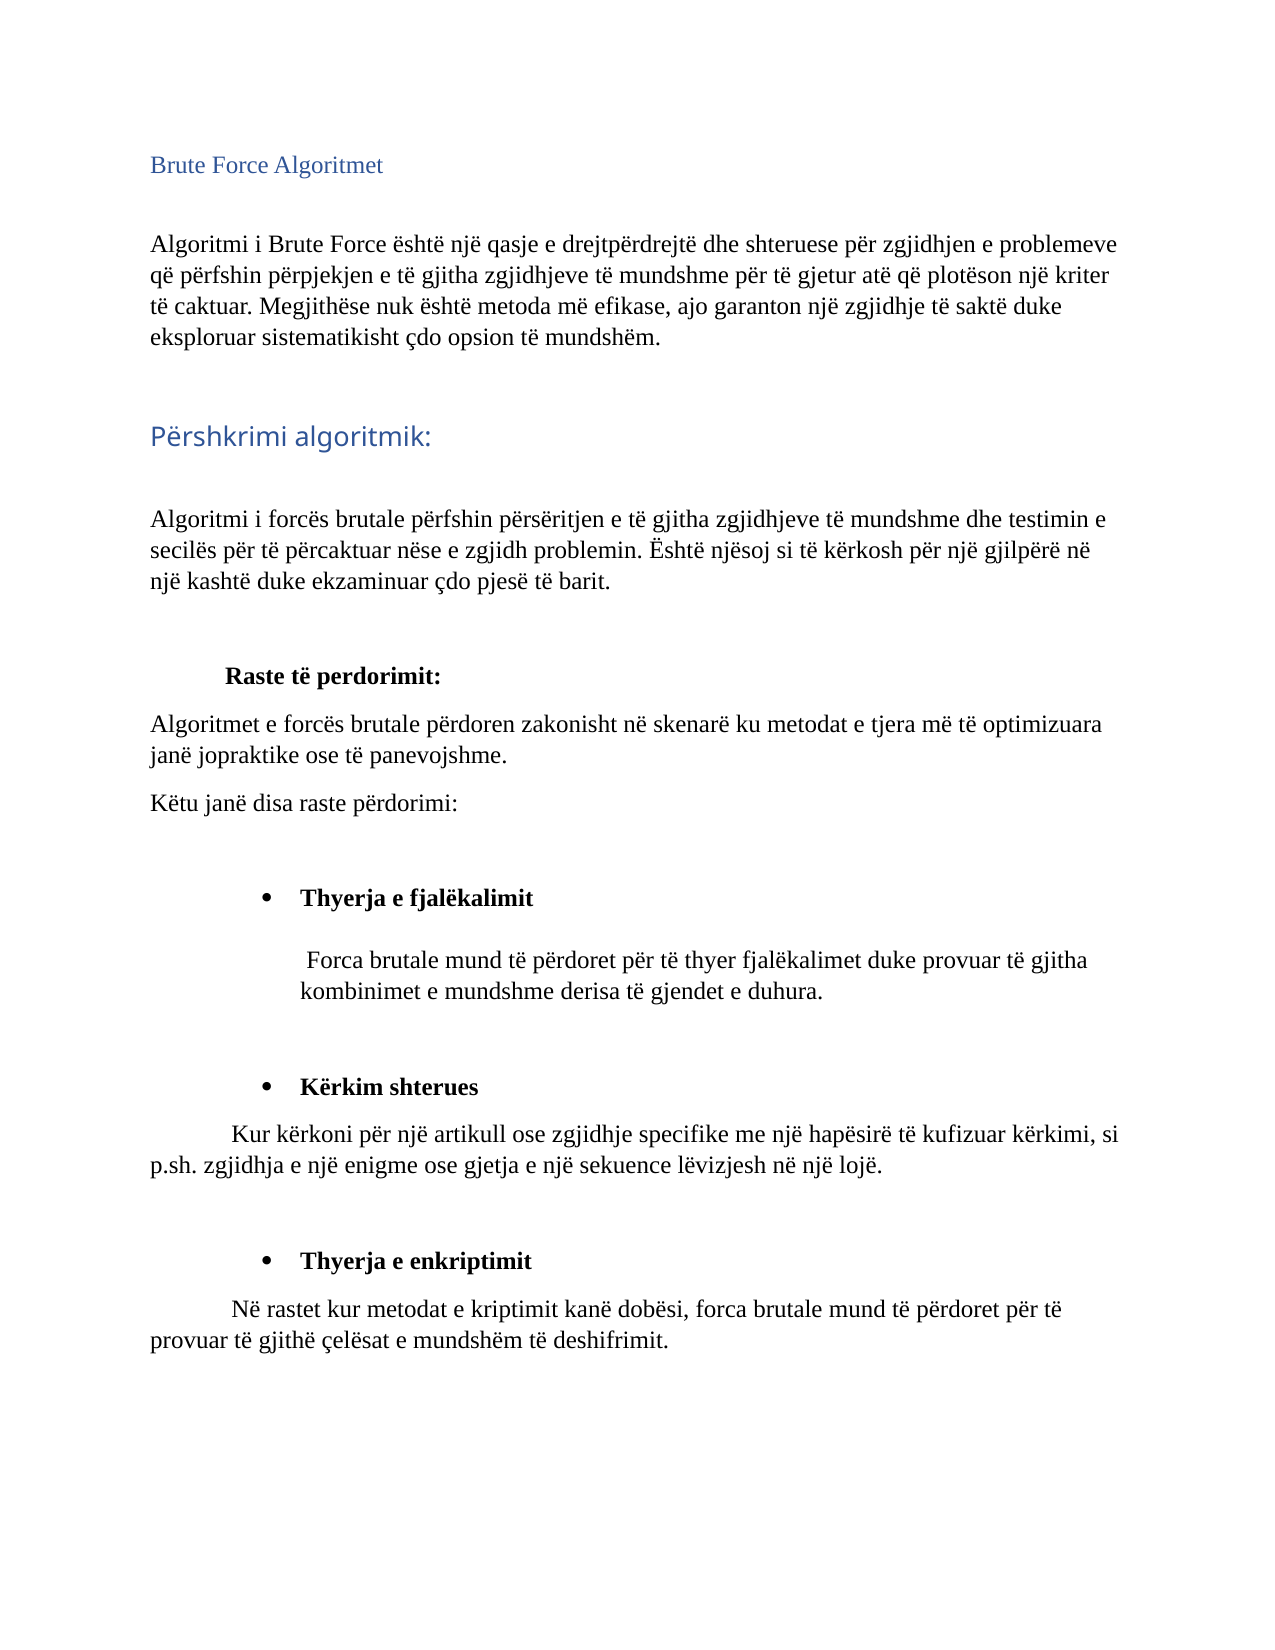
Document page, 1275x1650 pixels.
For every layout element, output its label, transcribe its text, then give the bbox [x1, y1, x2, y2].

subtitle Përshkrimi algoritmik: [150, 417, 1125, 454]
text Algoritmi i forcës brutale përfshin përsëritjen e të gjitha zgjidhjeve të mundshme dhe testimin e secilës për të përcaktuar nëse e zgjidh problemin. Është njësoj si të kërkosh për një gjilpërë në një kashtë duke ekzaminuar çdo pjesë të barit. [150, 504, 1125, 595]
text Në rastet kur metodat e kriptimit kanë dobësi, forca brutale mund të përdoret për të provuar të gjithë çelësat e mundshëm të deshifrimit. [150, 1294, 1125, 1353]
list Kërkim shterues [262, 1072, 1125, 1101]
text Raste të perdorimit: [150, 661, 1125, 690]
text Algoritmet e forcës brutale përdoren zakonisht në skenarë ku metodat e tjera më të optimizuara janë jopraktike ose të panevojshme. [150, 709, 1125, 769]
text Algoritmi i Brute Force është një qasje e drejtpërdrejtë dhe shteruese për zgjidhjen e problemeve që përfshin përpjekjen e të gjitha zgjidhjeve të mundshme për të gjetur atë që plotëson një kriter të caktuar. Megjithëse nuk është metoda më efikase, ajo garanton një zgjidhje të saktë duke eksploruar sistematikisht çdo opsion të mundshëm. [150, 229, 1125, 351]
list Forca brutale mund të përdoret për të thyer fjalëkalimet duke provuar të gjitha kombinimet e mundshme derisa të gjendet e duhura. [300, 945, 1125, 1005]
text Kur kërkoni për një artikull ose zgjidhje specifike me një hapësirë të kufizuar kërkimi, si p.sh. zgjidhja e një enigme ose gjetja e një sekuence lëvizjesh në një lojë. [150, 1119, 1125, 1179]
list Thyerja e enkriptimit [262, 1246, 1125, 1275]
text Këtu janë disa raste përdorimi: [150, 788, 1125, 817]
subtitle Brute Force Algoritmet [150, 150, 1125, 179]
list Thyerja e fjalëkalimit [262, 883, 1125, 912]
